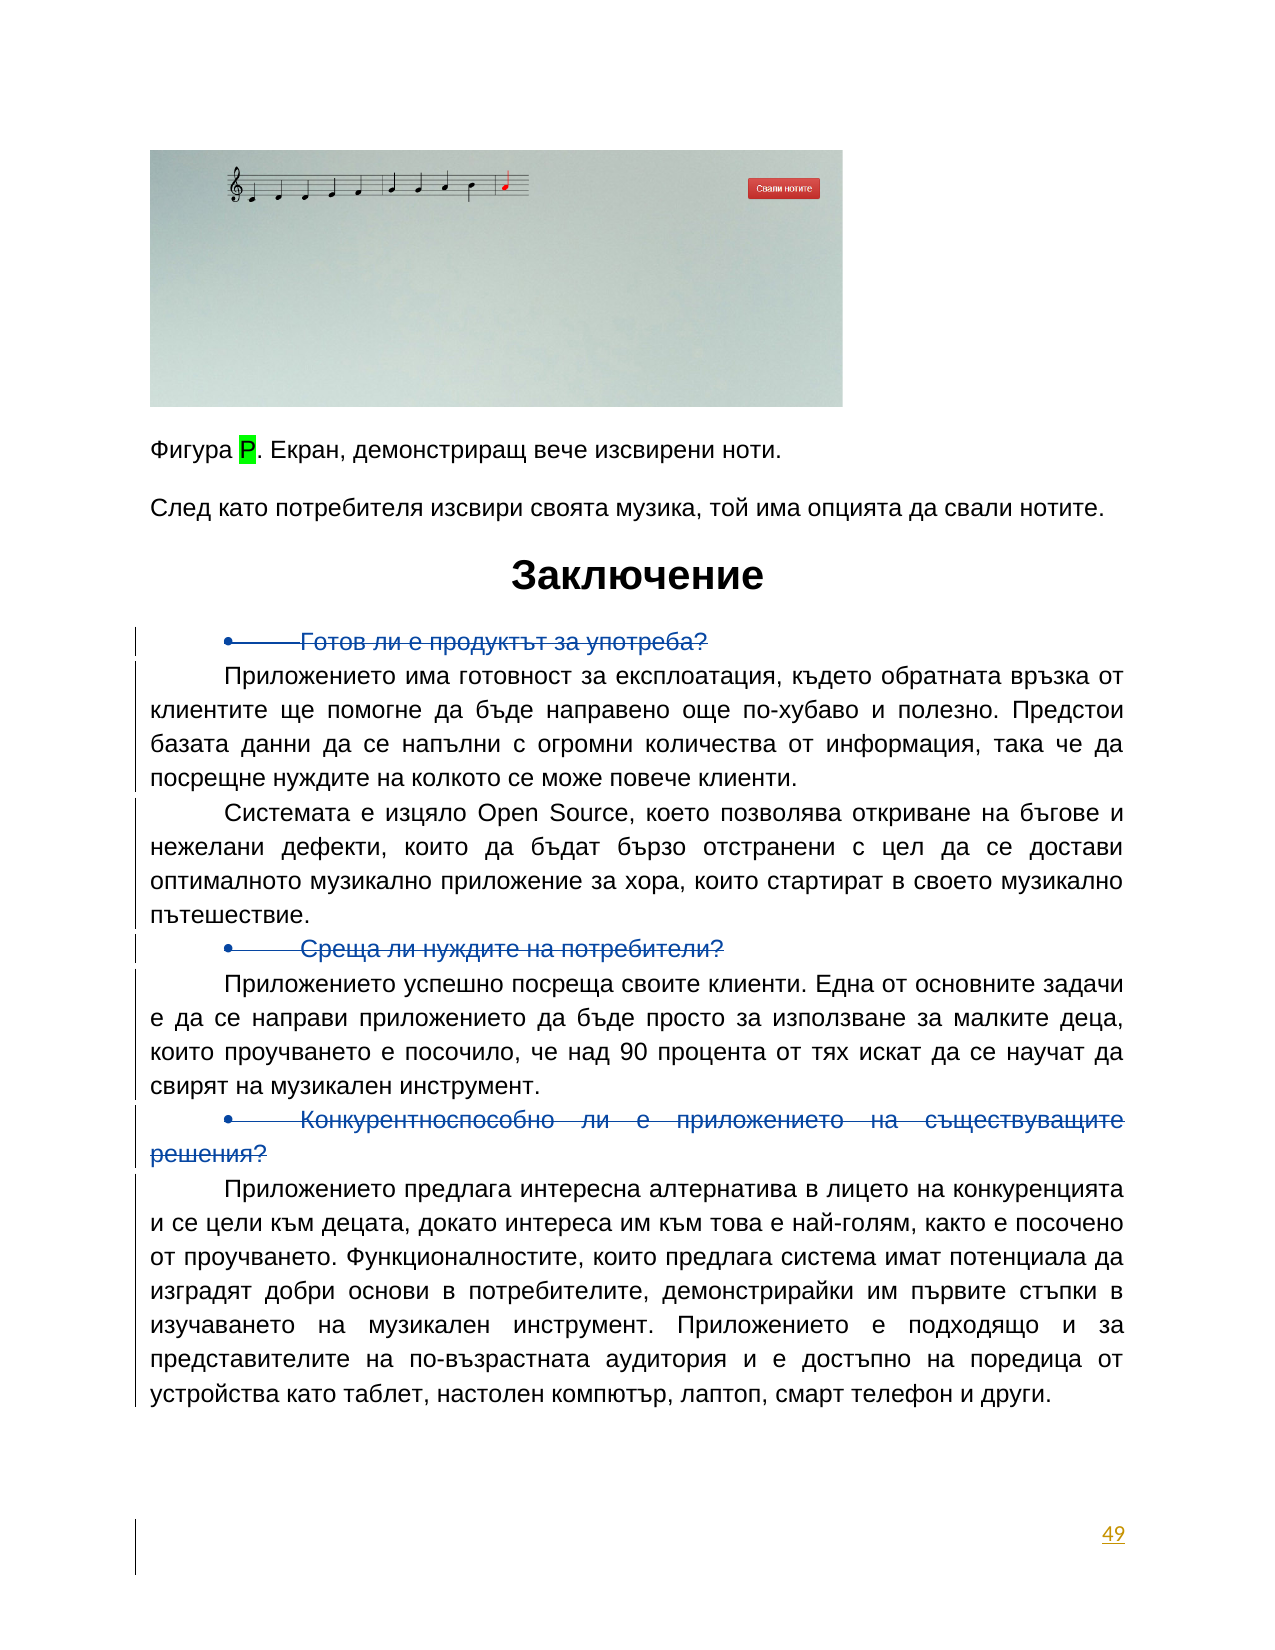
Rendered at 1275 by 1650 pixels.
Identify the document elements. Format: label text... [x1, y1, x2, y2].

list Приложението успешно посреща своите клиенти. Една от основните задачи е да се направи приложението да бъде просто за използване за малките деца, които проучването е посочило, че над 90 процента от тях искат да се научат да свирят на музикален инструмент. [150, 968, 1125, 1100]
text Фигура P. Екран, демонстриращ вече изсвирени ноти. [256, 435, 1125, 464]
list Приложението предлага интересна алтернатива в лицето на конкуренцията и се цели към децата, докато интереса им към това е най-голям, както е посочено от проучването. Функционалностите, които предлага система имат потенциала да изградят добри основи в потребителите, демонстрирайки им първите стъпки в изучаването на музикален инструмент. Приложението е подходящо и за представителите на по-възрастната аудитория и е достъпно на поредица от устройства като таблет, настолен компютър, лаптоп, смарт телефон и други. [150, 1174, 1125, 1407]
text След като потребителя изсвири своята музика, той има опцията да свали нотите. [150, 492, 1125, 521]
picture [150, 150, 843, 407]
text Системата е изцяло Open Source, което позволява откриване на бъгове и нежелани дефекти, които да бъдат бързо отстранени с цел да се достави оптималното музикално приложение за хора, които стартират в своето музикално пътешествие. [150, 798, 1125, 929]
text Заключение [150, 550, 1125, 598]
text Приложението има готовност за експлоатация, където обратната връзка от клиентите ще помогне да бъде направено още по-хубаво и полезно. Предстои базата данни да се напълни с огромни количества от информация, така че да посрещне нуждите на колкото се може повече клиенти. [150, 661, 1125, 792]
